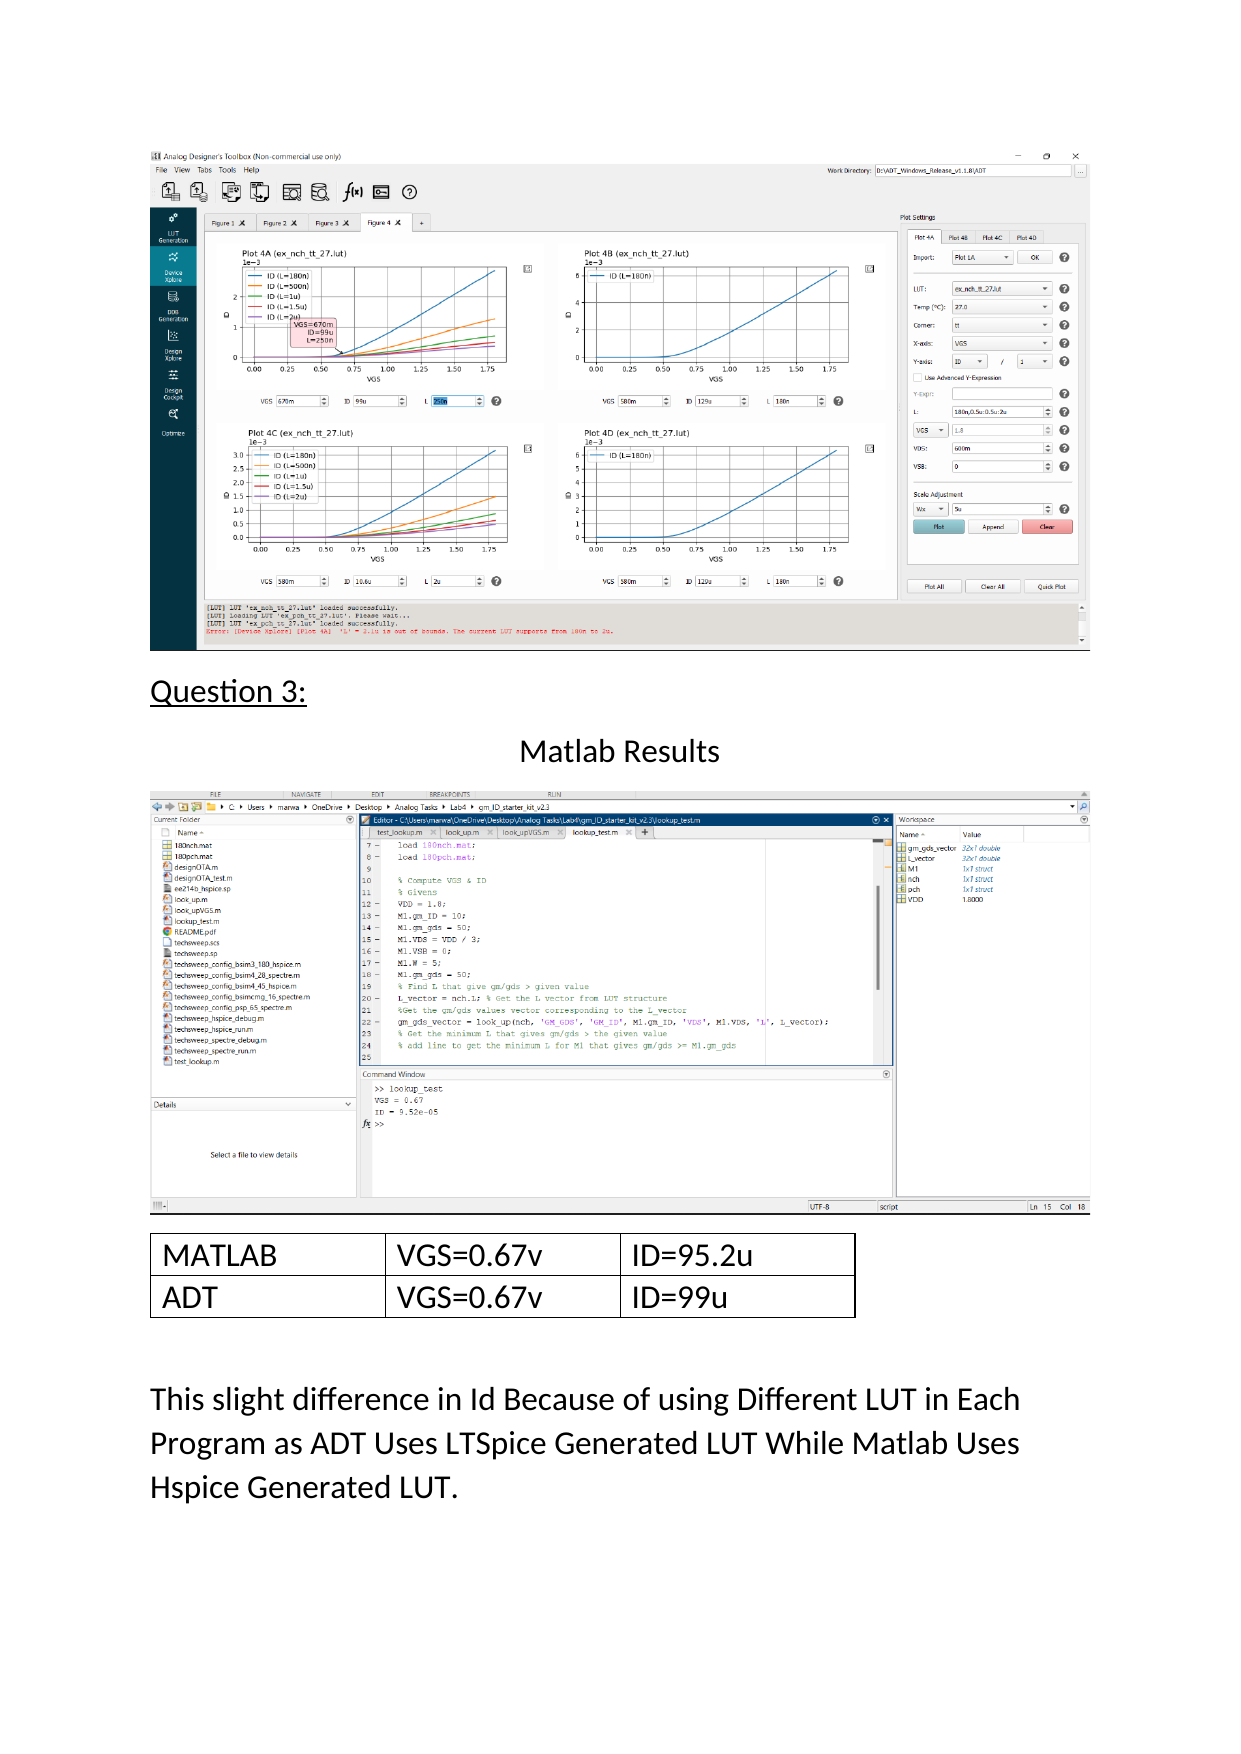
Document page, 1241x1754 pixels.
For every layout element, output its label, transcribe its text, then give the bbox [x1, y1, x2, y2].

picture [150, 150, 1091, 651]
table_cell ADT [151, 1276, 385, 1317]
table_header MATLAB [151, 1234, 385, 1275]
text Question 3: [150, 670, 1090, 711]
picture [169, 294, 178, 301]
text This slight difference in Id Because of using Different LUT in Each Program as ADT Uses LTSpice Generated LUT While Matlab Uses Hspice Generated LUT. [150, 1378, 1090, 1507]
table_cell ID=99u [621, 1276, 854, 1317]
picture [150, 791, 1091, 1215]
text Matlab Results [150, 730, 1090, 771]
table_header ID=95.2u [621, 1234, 854, 1275]
picture [170, 214, 177, 221]
table_header VGS=0.67v [386, 1234, 620, 1275]
table_cell VGS=0.67v [386, 1276, 620, 1317]
